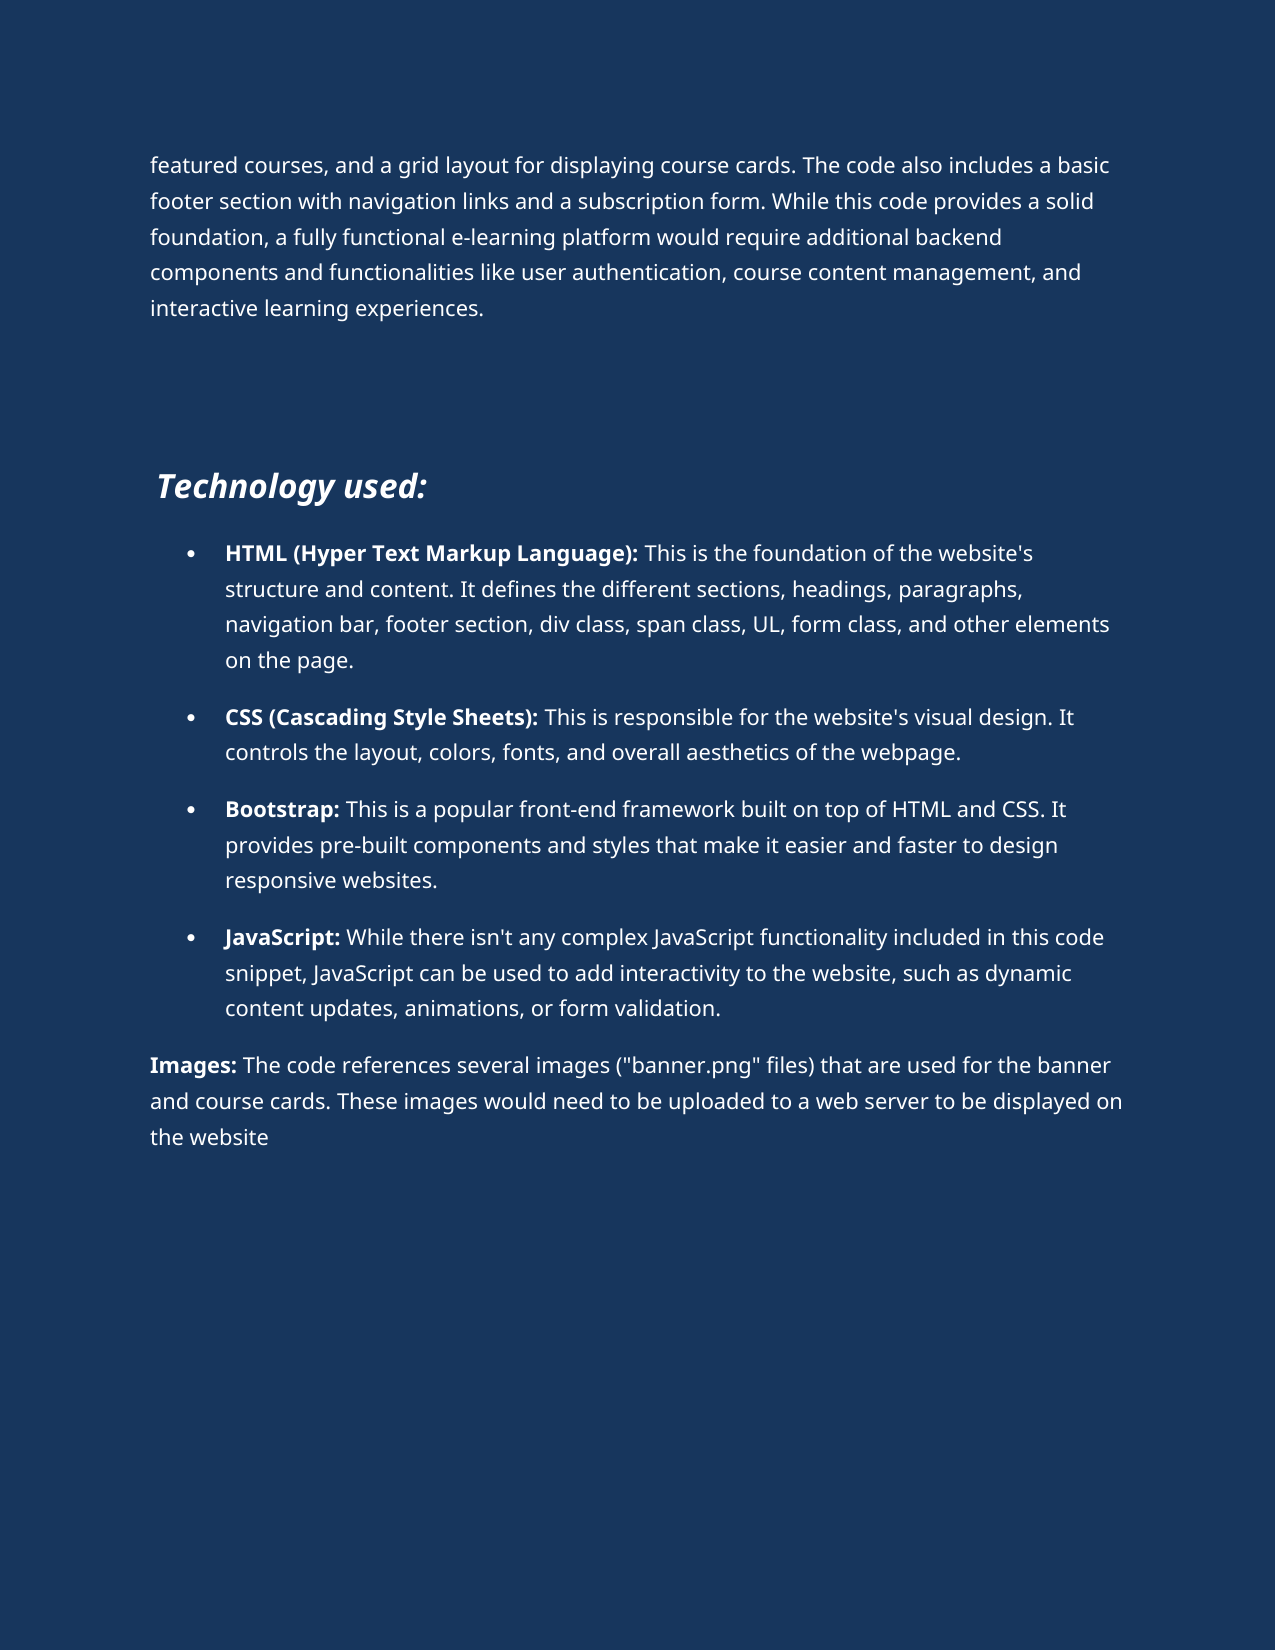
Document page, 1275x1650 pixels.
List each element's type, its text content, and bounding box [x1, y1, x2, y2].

text Images: The code references several images ("banner.png" files) that are used for the banner and course cards. These images would need to be uploaded to a web server to be displayed on the website [150, 1050, 1125, 1151]
list Bootstrap: This is a popular front-end framework built on top of HTML and CSS. It provides pre-built components and styles that make it easier and faster to design responsive websites. [187, 794, 1125, 895]
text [150, 150, 1125, 323]
list HTML (Hyper Text Markup Language): This is the foundation of the website's structure and content. It defines the different sections, headings, paragraphs, navigation bar, footer section, div class, span class, UL, form class, and other elements on the page. [187, 538, 1125, 675]
list JavaScript: While there isn't any complex JavaScript functionality included in this code snippet, JavaScript can be used to add interactivity to the website, such as dynamic content updates, animations, or form validation. [187, 922, 1125, 1023]
list CSS (Cascading Style Sheets): This is responsible for the website's visual design. It controls the layout, colors, fonts, and overall aesthetics of the webpage. [187, 702, 1125, 767]
text Technology used: [150, 463, 1125, 508]
